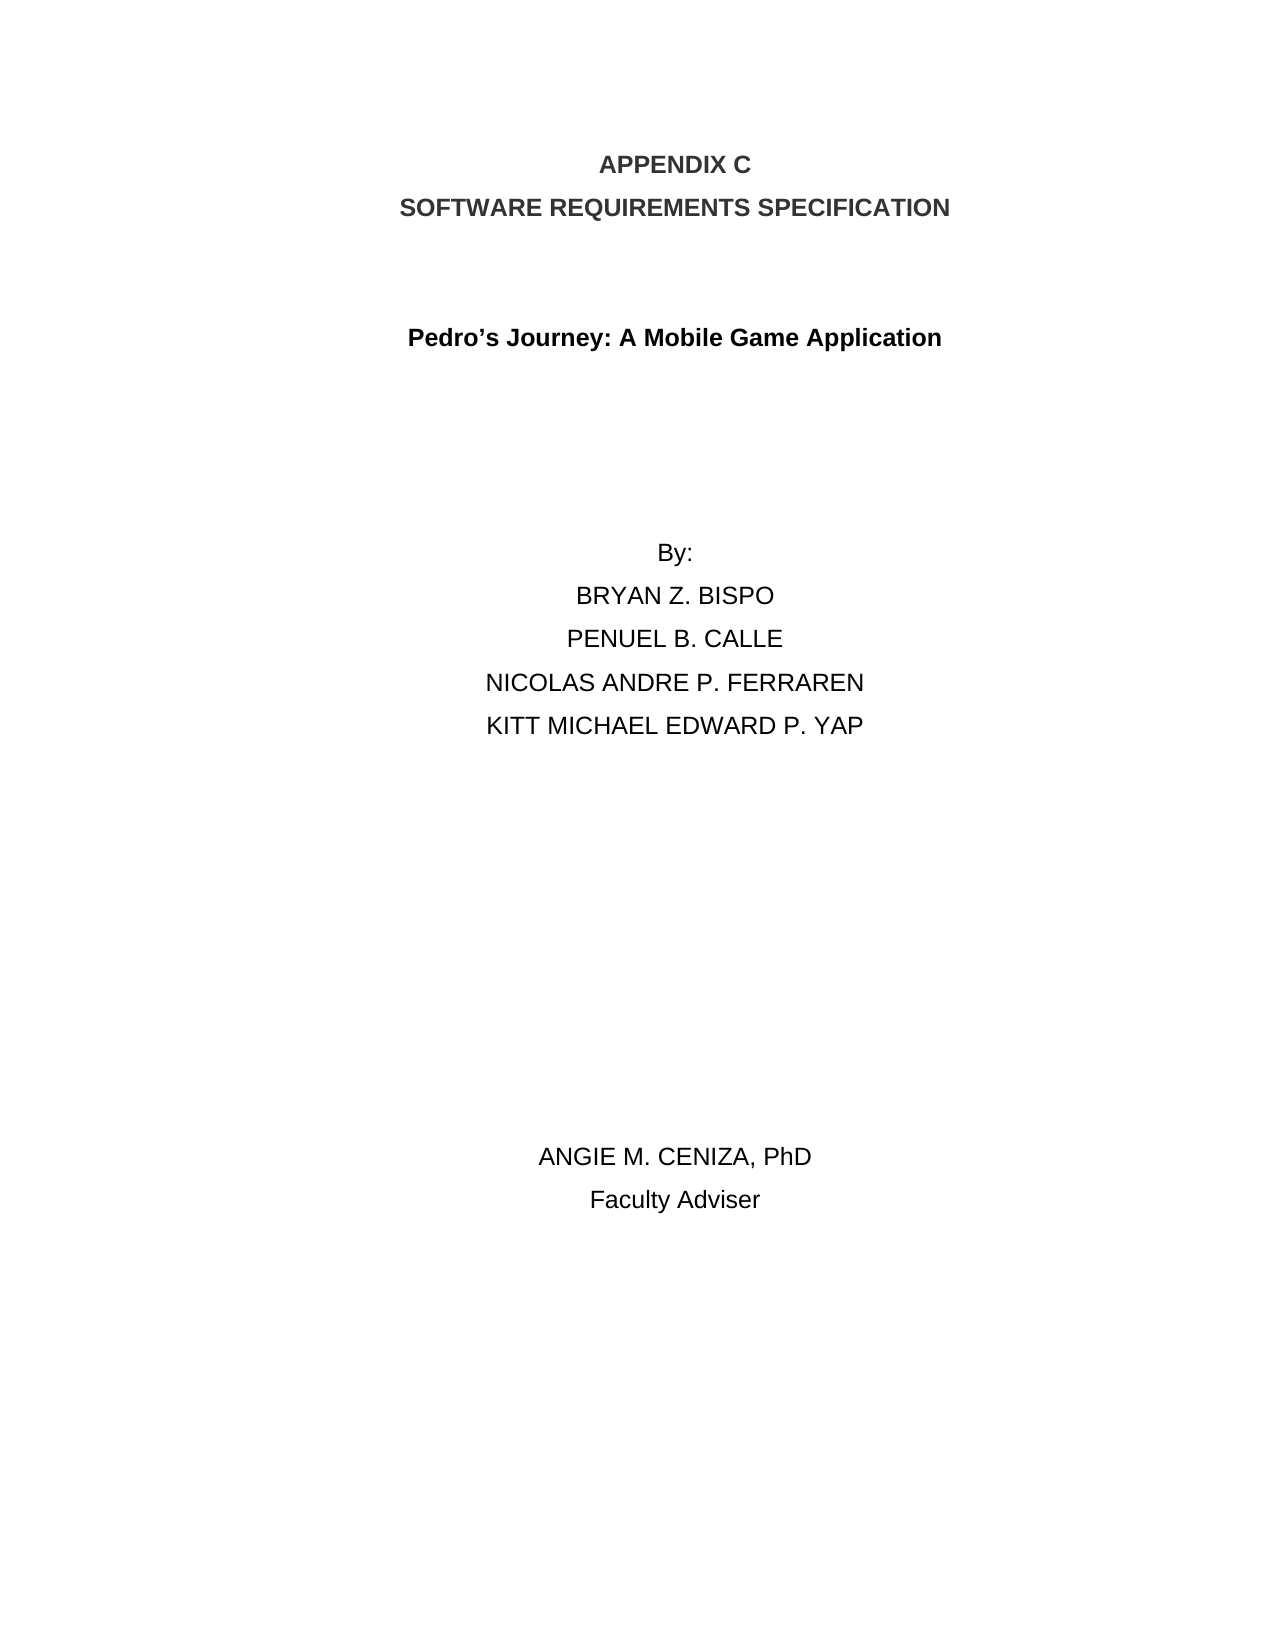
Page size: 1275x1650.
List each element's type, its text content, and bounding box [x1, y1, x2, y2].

text BRYAN Z. BISPO [225, 581, 1125, 610]
text SOFTWARE REQUIREMENTS SPECIFICATION [225, 193, 1125, 222]
text Pedro’s Journey: A Mobile Game Application [225, 322, 1125, 351]
text APPENDIX C [225, 150, 1125, 179]
text ANGIE M. CENIZA, PhD [225, 1142, 1125, 1171]
text KITT MICHAEL EDWARD P. YAP [225, 711, 1125, 739]
text By: [225, 538, 1125, 567]
text PENUEL B. CALLE [225, 624, 1125, 653]
text NICOLAS ANDRE P. FERRAREN [225, 667, 1125, 696]
text Faculty Adviser [225, 1185, 1125, 1214]
